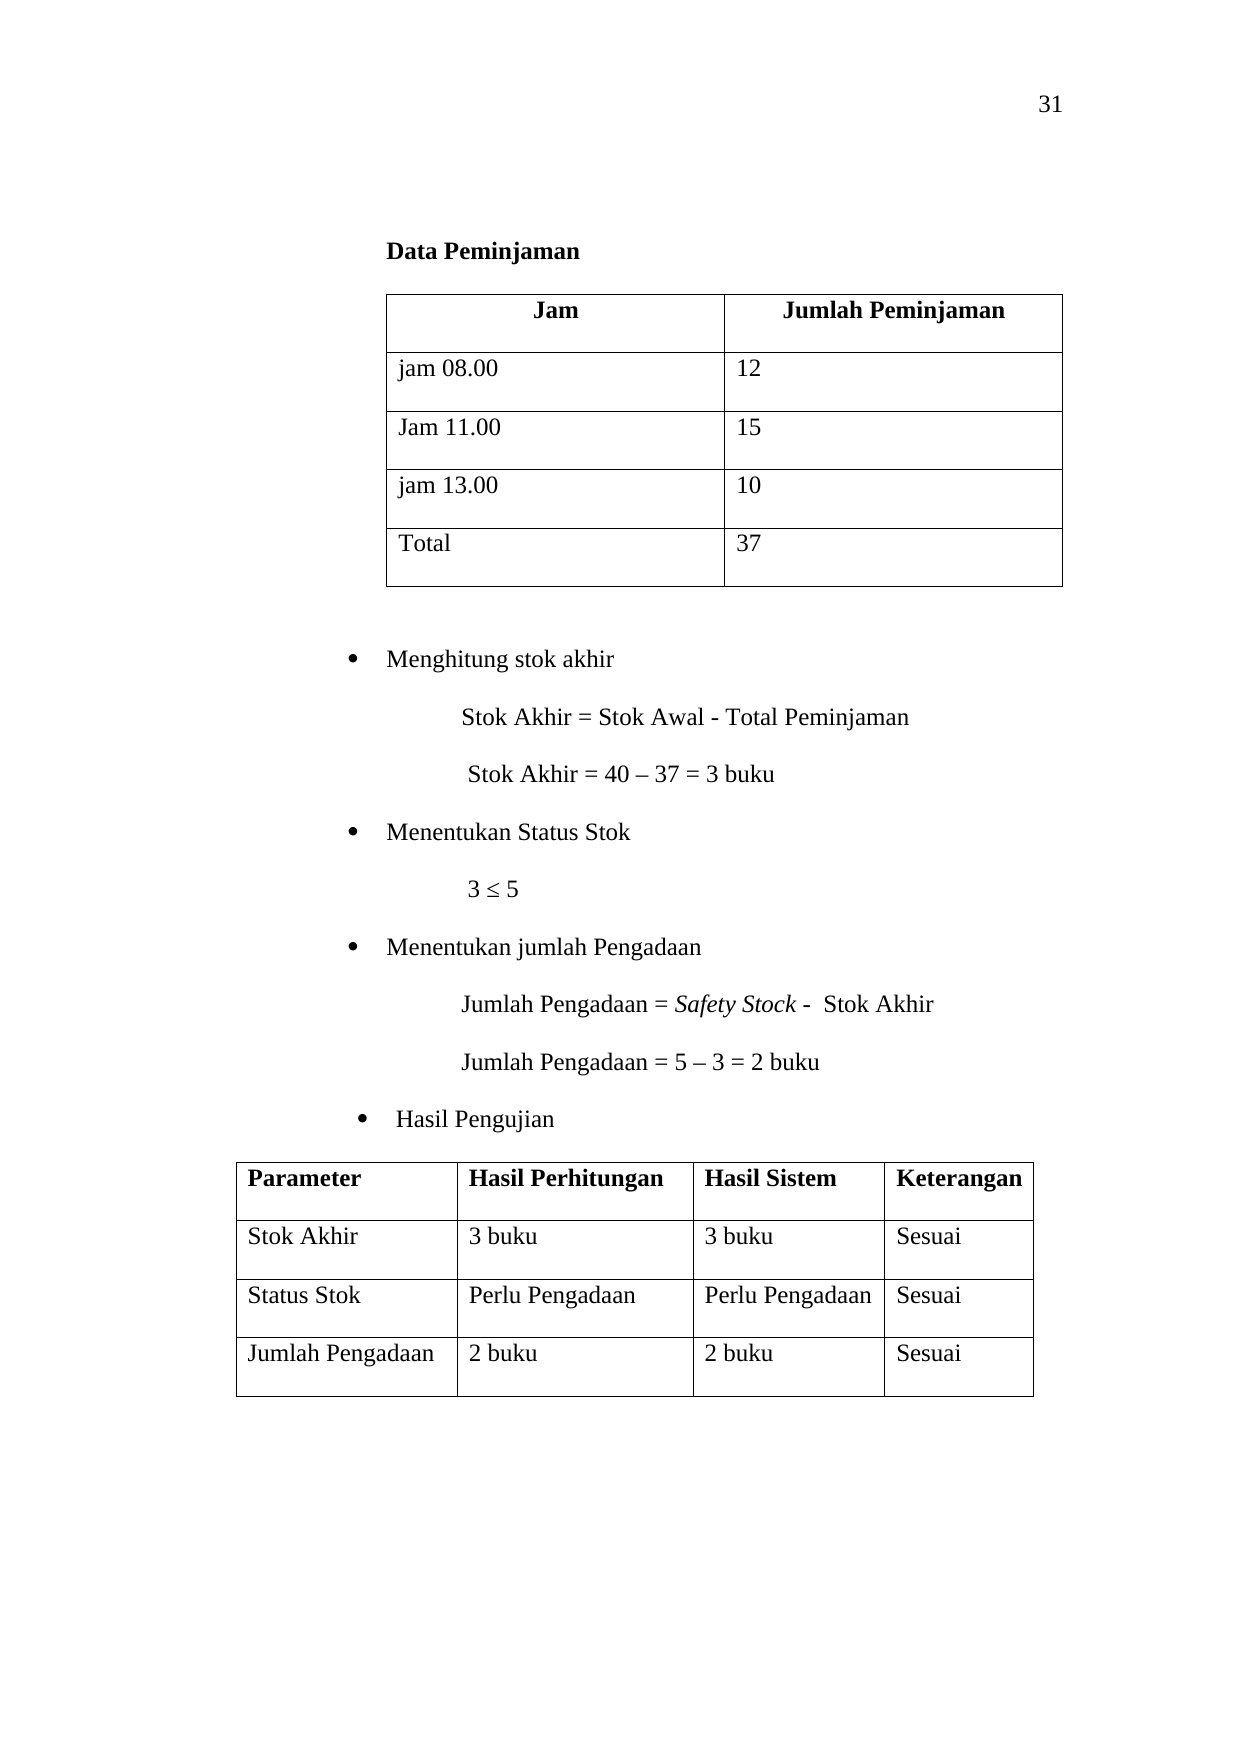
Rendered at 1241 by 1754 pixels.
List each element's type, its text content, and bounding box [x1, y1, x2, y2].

table_cell 37 [725, 529, 1062, 586]
table_cell jam 08.00 [387, 353, 724, 411]
table_cell Sesuai [885, 1221, 1033, 1279]
list Menentukan jumlah Pengadaan [349, 932, 1063, 961]
table_cell 15 [725, 412, 1062, 469]
table_cell Sesuai [885, 1338, 1033, 1396]
list 3 ≤ 5 [386, 874, 1063, 903]
table_cell Perlu Pengadaan [694, 1280, 884, 1337]
table_header Hasil Perhitungan [458, 1163, 693, 1220]
table_cell jam 13.00 [387, 470, 724, 527]
table_cell 12 [725, 353, 1062, 411]
table_cell Sesuai [885, 1280, 1033, 1337]
list Menentukan Status Stok [349, 817, 1063, 846]
table_cell 10 [725, 470, 1062, 527]
table_header Jumlah Peminjaman [725, 295, 1062, 352]
table_header Parameter [237, 1163, 457, 1220]
table_cell 2 buku [694, 1338, 884, 1396]
list Menghitung stok akhir [349, 644, 1063, 673]
table_header Jam [387, 295, 724, 352]
list Stok Akhir = 40 – 37 = 3 buku [461, 759, 1063, 788]
table_cell Total [387, 529, 724, 586]
table_cell Jumlah Pengadaan [237, 1338, 457, 1396]
list Data Peminjaman [386, 236, 1063, 265]
table_cell 3 buku [458, 1221, 693, 1279]
table_cell Status Stok [237, 1280, 457, 1337]
list Jumlah Pengadaan = Safety Stock - Stok Akhir [386, 989, 1063, 1018]
table_header Hasil Sistem [694, 1163, 884, 1220]
list Hasil Pengujian [358, 1104, 1063, 1133]
table_header Keterangan [885, 1163, 1033, 1220]
table_cell 2 buku [458, 1338, 693, 1396]
table_cell Jam 11.00 [387, 412, 724, 469]
list Stok Akhir = Stok Awal - Total Peminjaman [461, 702, 1063, 731]
list Jumlah Pengadaan = 5 – 3 = 2 buku [386, 1047, 1063, 1076]
table_cell Perlu Pengadaan [458, 1280, 693, 1337]
table_cell 3 buku [694, 1221, 884, 1279]
table_cell Stok Akhir [237, 1221, 457, 1279]
